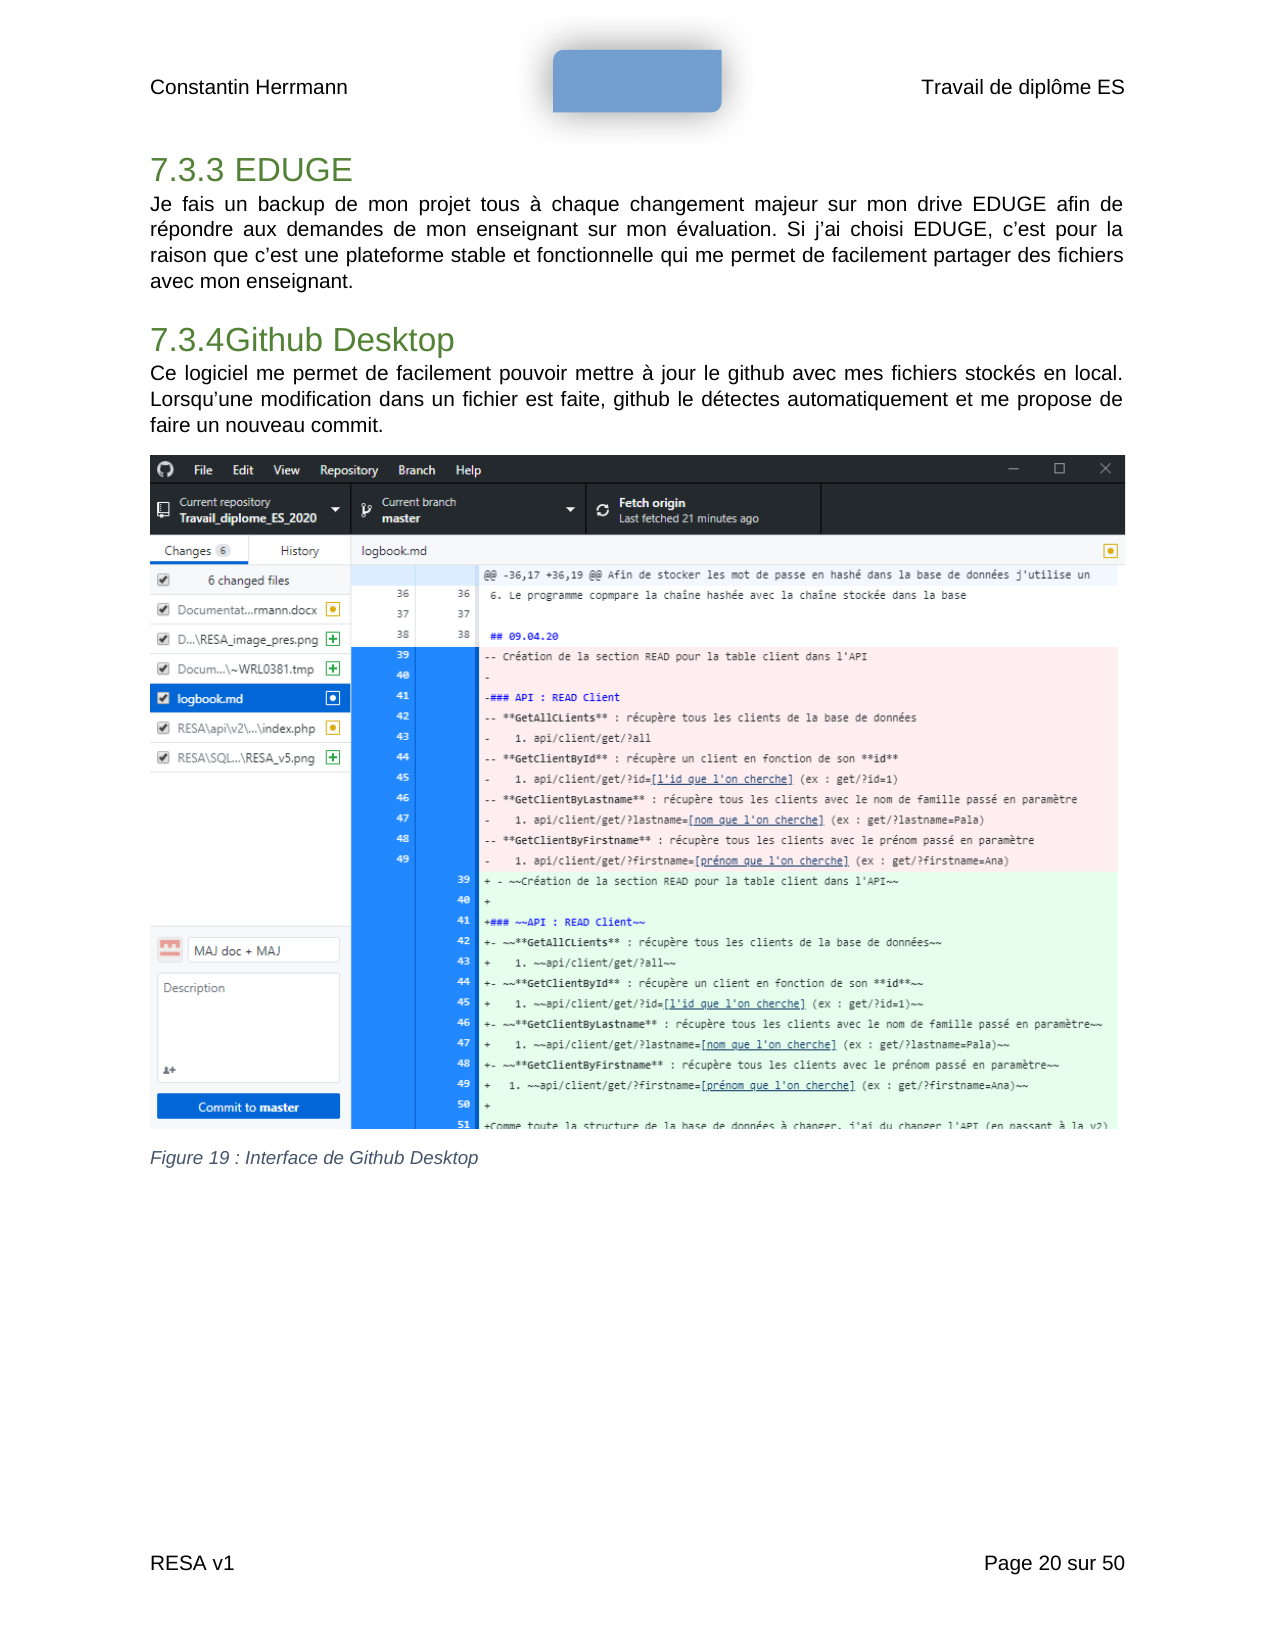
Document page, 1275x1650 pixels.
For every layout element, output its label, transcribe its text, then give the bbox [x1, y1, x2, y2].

subtitle EDUGE [150, 150, 1125, 188]
text Je fais un backup de mon projet tous à chaque changement majeur sur mon drive EDUGE afin de répondre aux demandes de mon enseignant sur mon évaluation. Si j’ai choisi EDUGE, c’est pour la raison que c’est une plateforme stable et fonctionnelle qui me permet de facilement partager des fichiers avec mon enseignant. [150, 191, 1125, 293]
subtitle Github Desktop [150, 320, 1125, 358]
text Ce logiciel me permet de facilement pouvoir mettre à jour le github avec mes fichiers stockés en local. Lorsqu’une modification dans un fichier est faite, github le détectes automatiquement et me propose de faire un nouveau commit. [150, 361, 1125, 437]
picture [150, 455, 1125, 1129]
text Figure 19 : Interface de Github Desktop [150, 1147, 1125, 1169]
